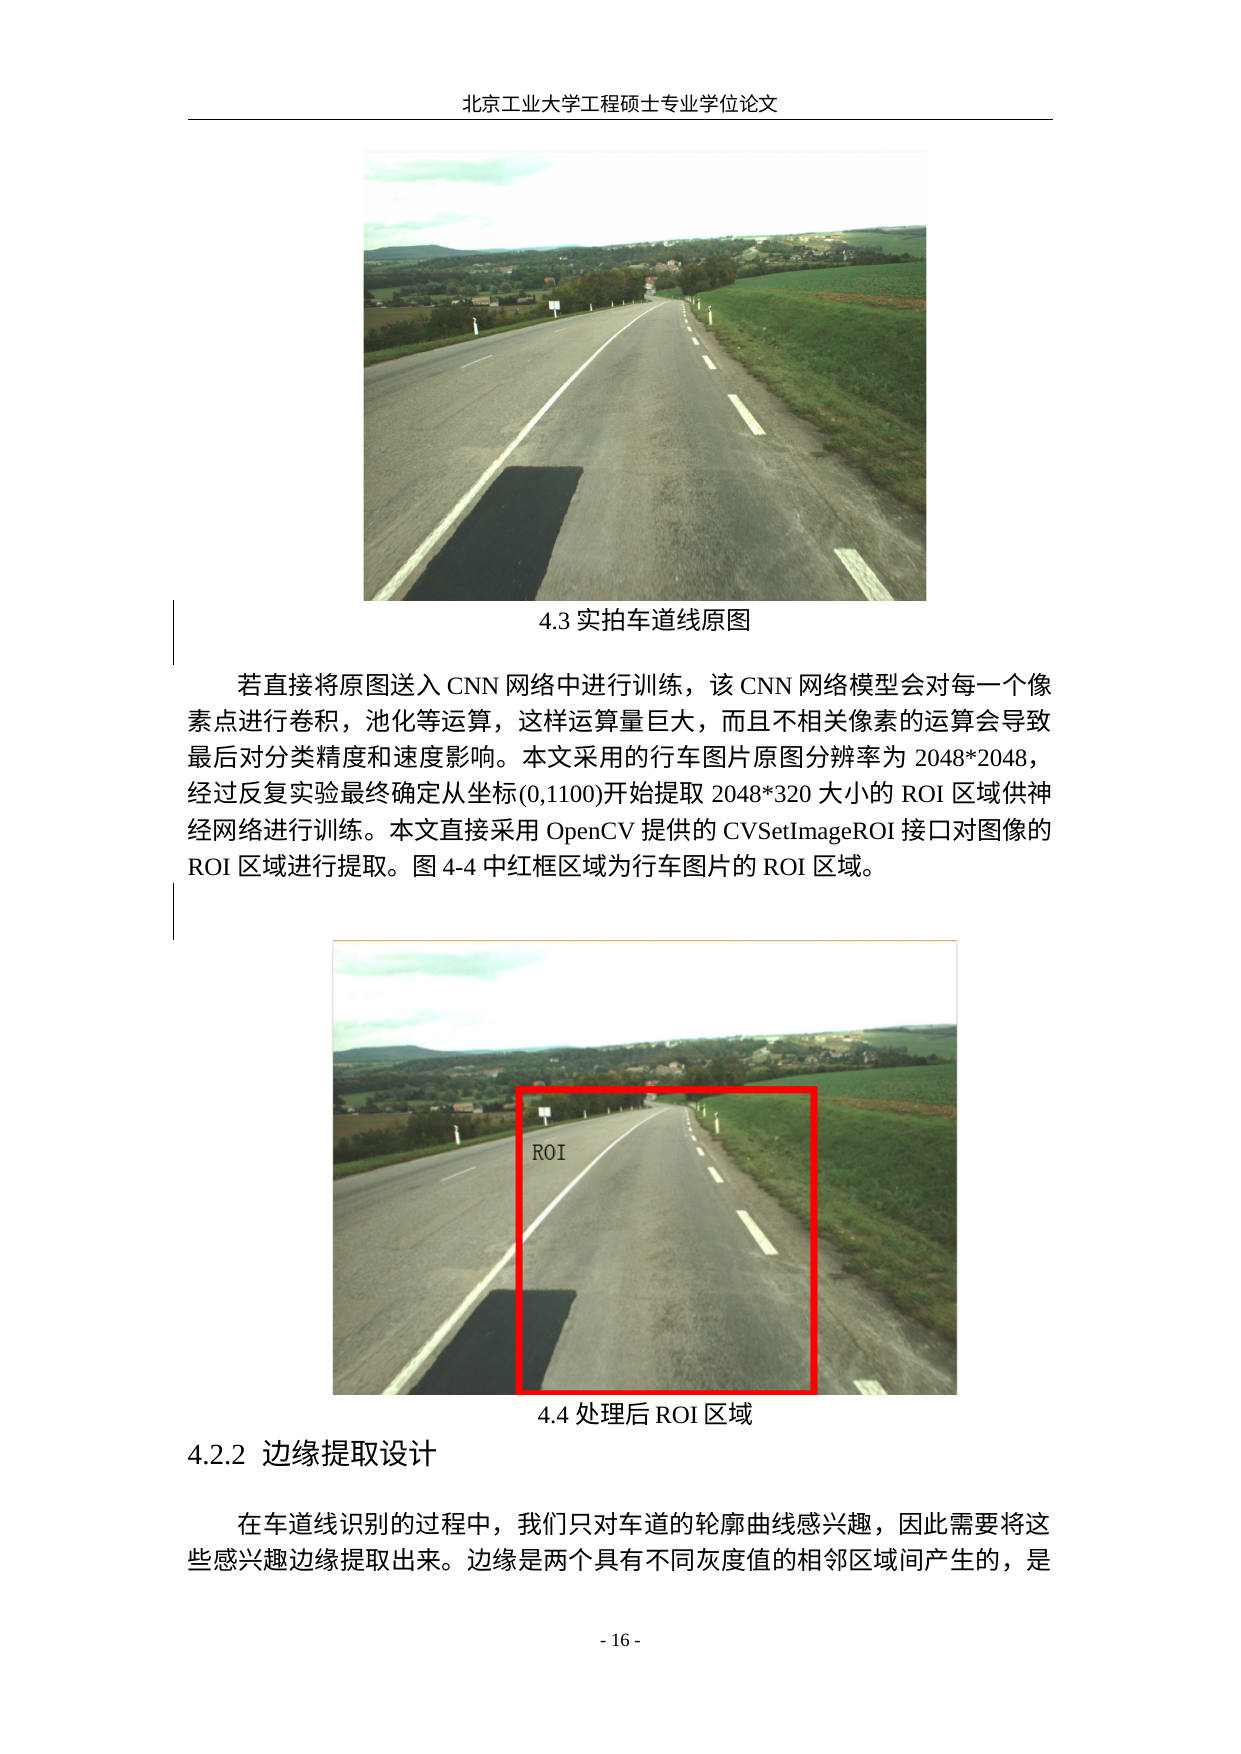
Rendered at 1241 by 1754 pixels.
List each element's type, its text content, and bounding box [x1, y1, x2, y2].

text 4.4 处理后ROI区域 [187, 1395, 1053, 1431]
picture [332, 940, 958, 1395]
text 若直接将原图送入CNN网络中进行训练，该CNN网络模型会对每一个像素点进行卷积，池化等运算，这样运算量巨大，而且不相关像素的运算会导致最后对分类精度和速度影响。本文采用的行车图片原图分辨率为 2048*2048，经过反复实验最终确定从坐标(0,1100)开始提取 2048*320 大小的 ROI 区域供神经网络进行训练。本文直接采用 OpenCV 提供的 CVSetImageROI 接口对图像的 ROI 区域进行提取。图 4-4 中红框区域为行车图片的 ROI 区域。 [187, 665, 1053, 883]
picture [363, 150, 927, 601]
subtitle 边缘提取设计 [187, 1431, 1053, 1473]
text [187, 1504, 1053, 1577]
text 4.3 实拍车道线原图 [187, 600, 1053, 636]
